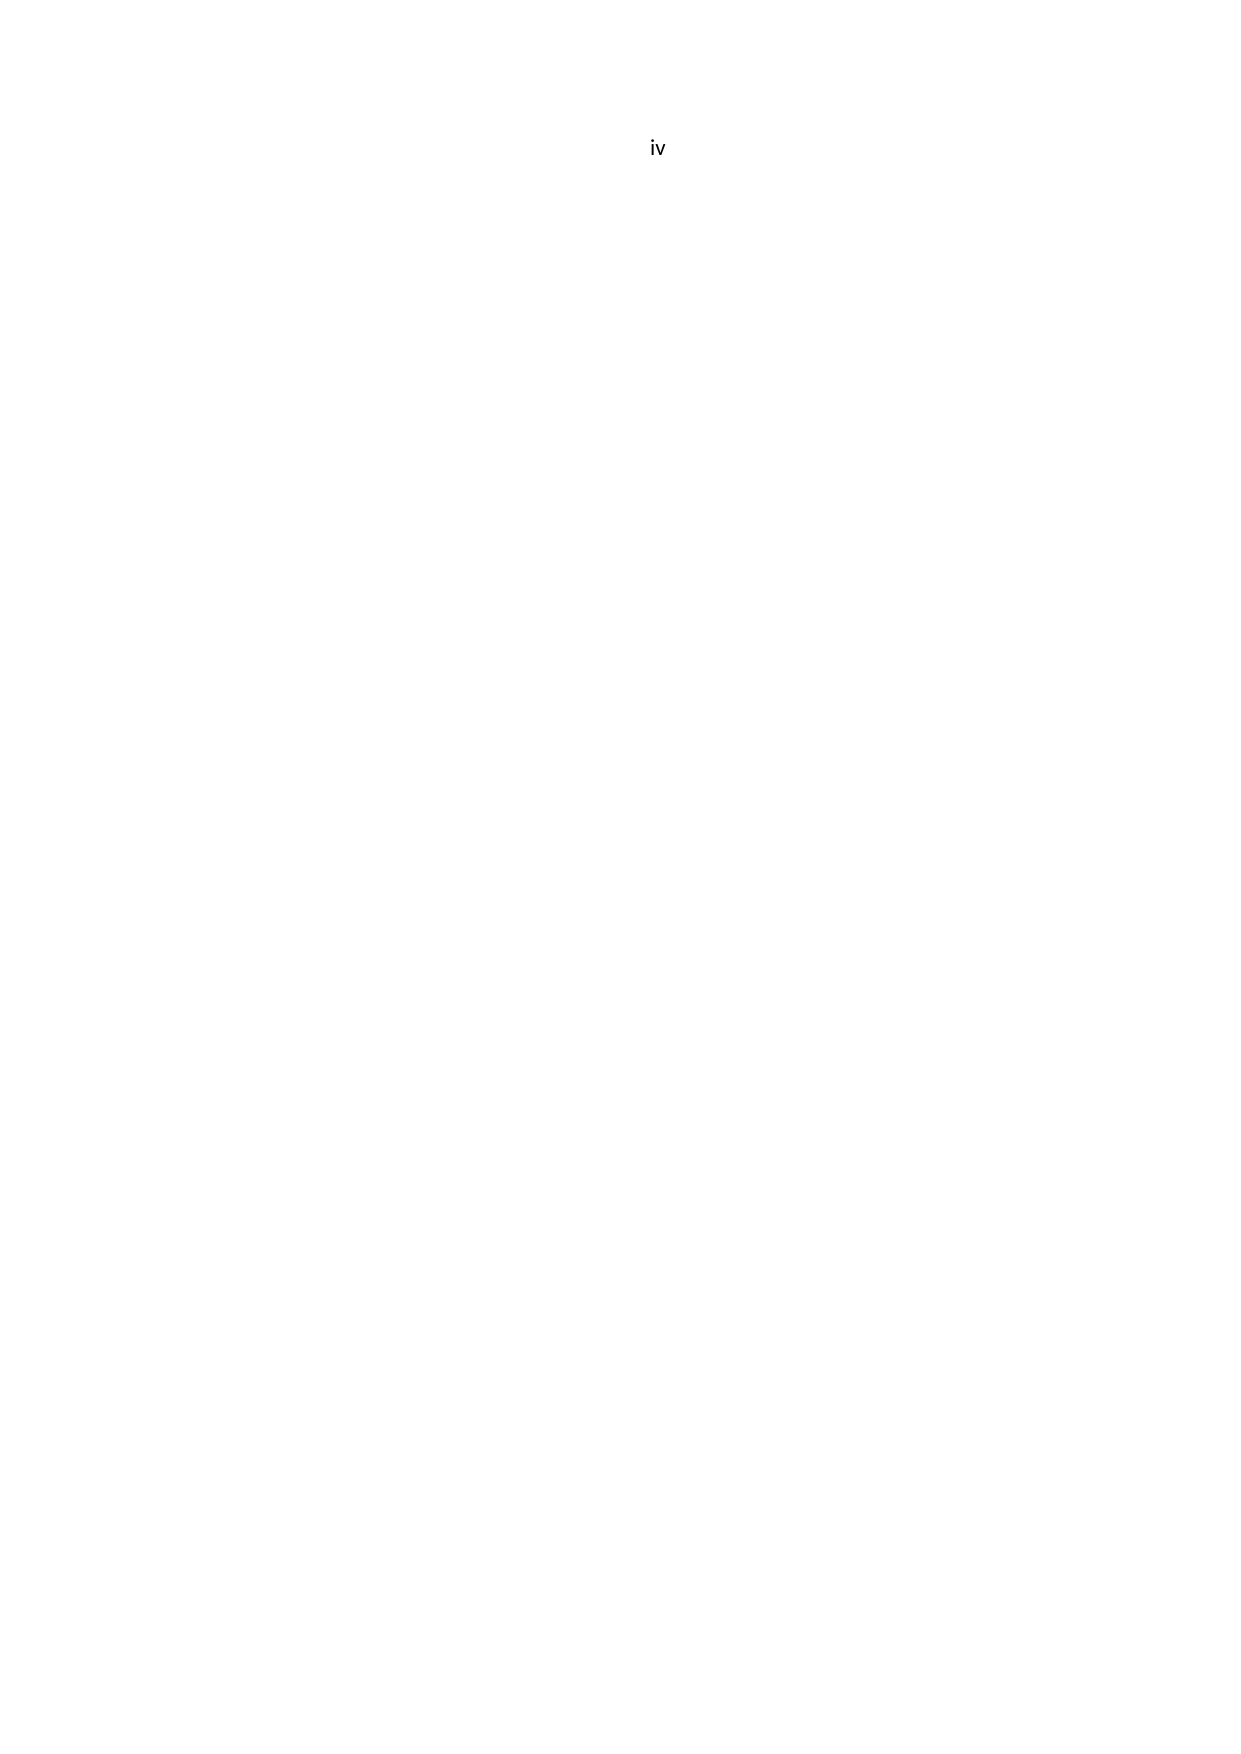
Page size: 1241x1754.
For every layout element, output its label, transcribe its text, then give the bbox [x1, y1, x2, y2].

text iv [650, 133, 1154, 162]
